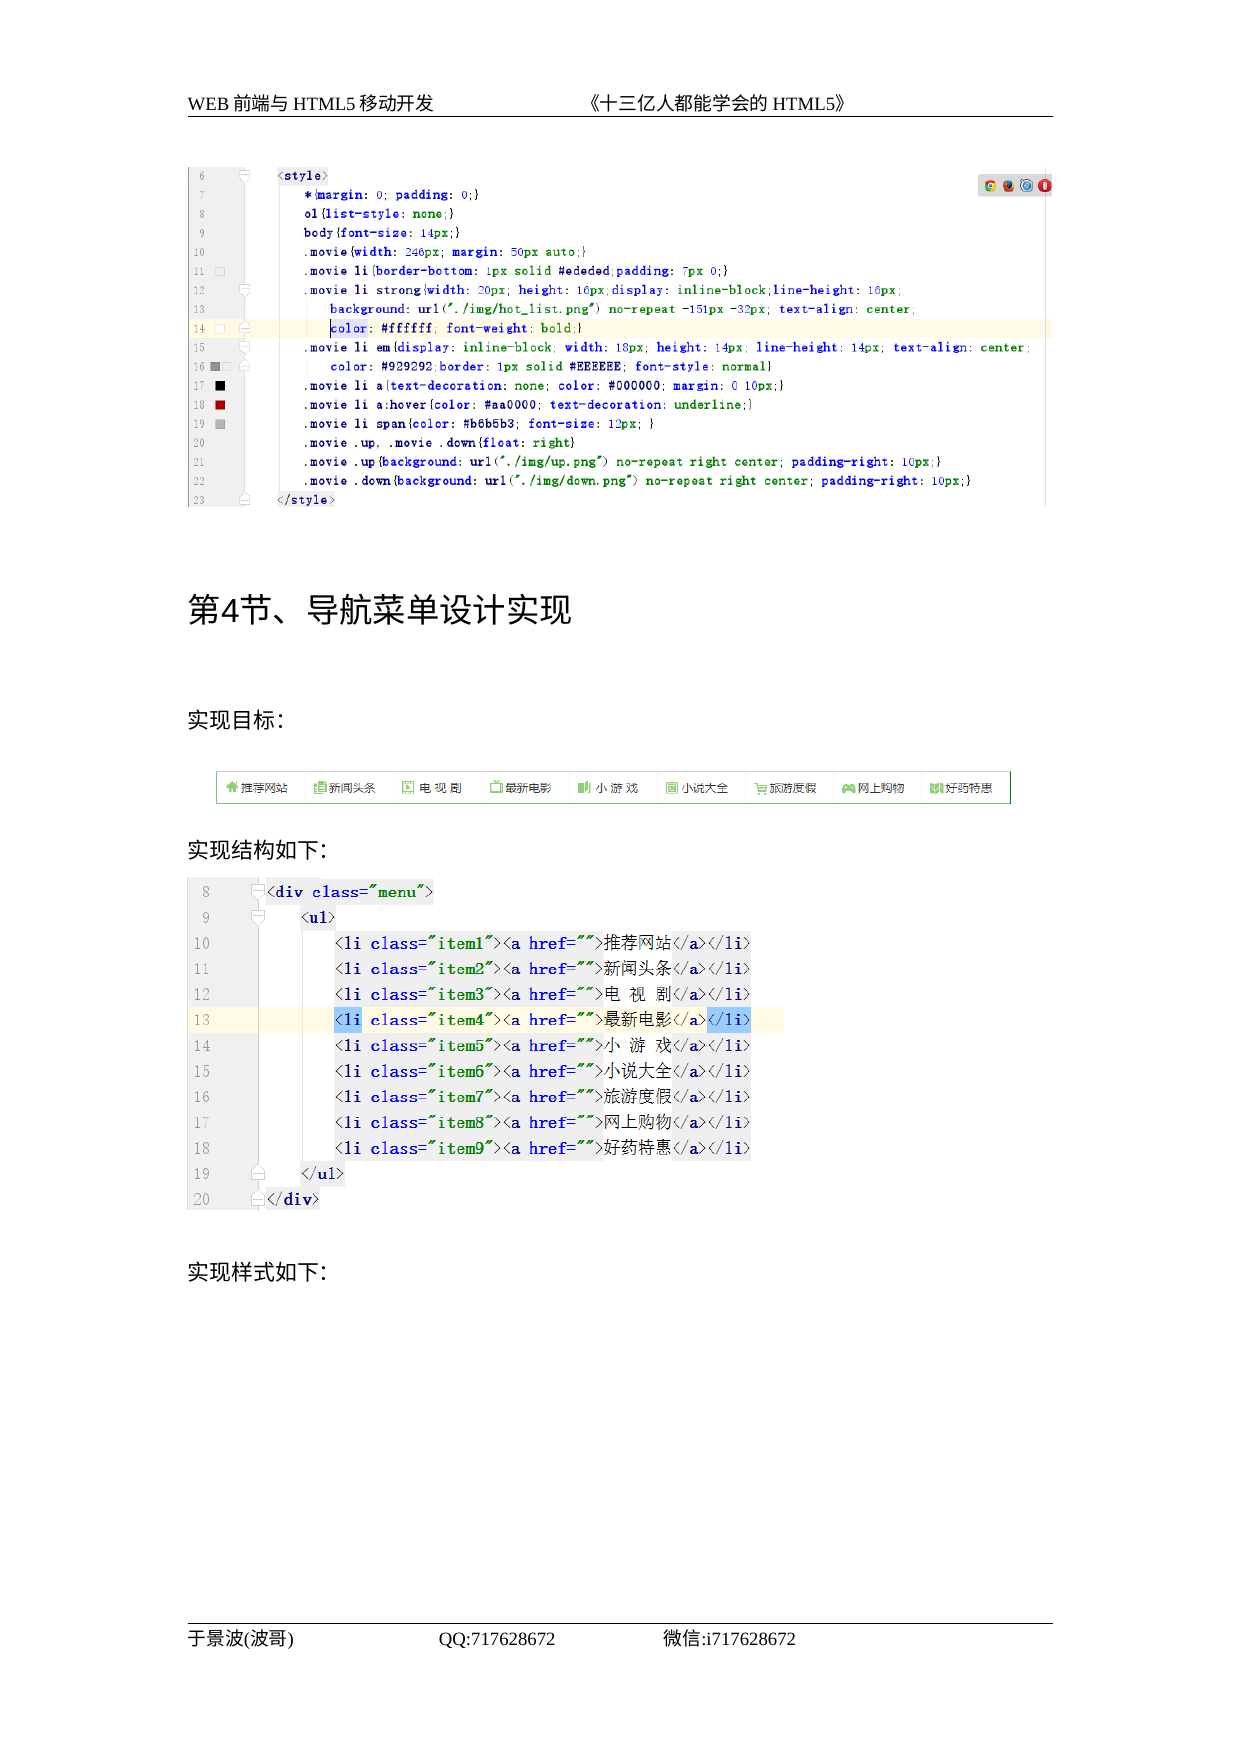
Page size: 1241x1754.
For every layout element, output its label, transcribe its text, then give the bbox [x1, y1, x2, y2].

text 实现目标： [187, 702, 1053, 735]
picture [187, 738, 1052, 829]
subtitle 、导航菜单设计实现 [187, 576, 1053, 641]
picture [187, 167, 1052, 507]
text 实现样式如下： [187, 1255, 1053, 1287]
text 实现结构如下： [187, 832, 1053, 865]
picture [187, 877, 784, 1210]
